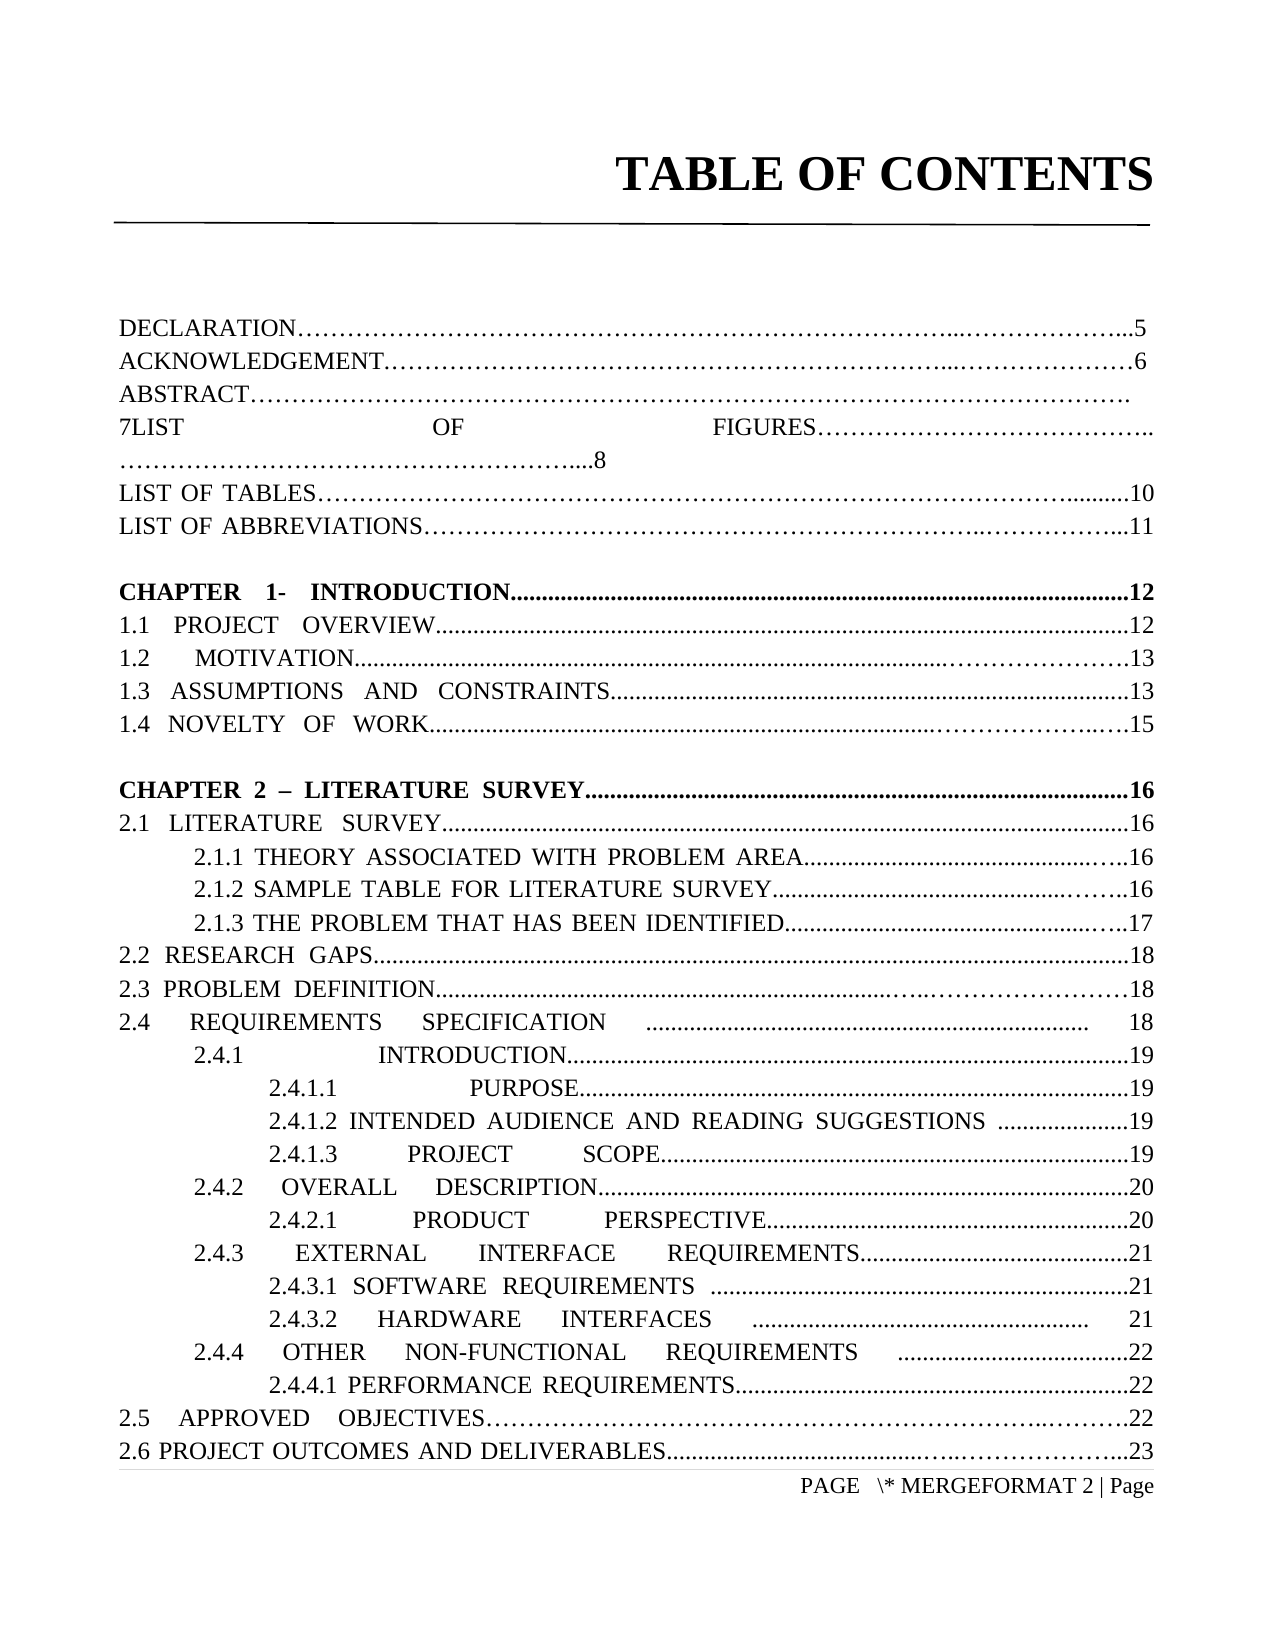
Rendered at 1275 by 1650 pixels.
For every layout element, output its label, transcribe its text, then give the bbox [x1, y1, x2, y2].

text 2.1.2 SAMPLE TABLE FOR LITERATURE SURVEY...............................................……..16 [194, 874, 1154, 903]
text 2.4.1.2 INTENDED AUDIENCE AND READING SUGGESTIONS .....................19 [269, 1106, 1154, 1134]
text 2.4.2.1 PRODUCT PERSPECTIVE..........................................................20 [269, 1205, 1154, 1233]
text 2.4.1.1 PURPOSE........................................................................................19 [269, 1073, 1154, 1101]
text 2.4.3.1 SOFTWARE REQUIREMENTS ...................................................................21 [269, 1271, 1154, 1299]
text 1.4 NOVELTY OF WORK.................................................................................………………..….15 [119, 709, 1154, 738]
text 2.4.4 OTHER NON-FUNCTIONAL REQUIREMENTS .....................................22 [194, 1337, 1154, 1366]
text 2.4.2 OVERALL DESCRIPTION.....................................................................................20 [194, 1172, 1154, 1201]
text 2.1.3 THE PROBLEM THAT HAS BEEN IDENTIFIED.................................................…..17 [194, 908, 1154, 936]
text 2.4.1 INTRODUCTION..........................................................................................19 [194, 1040, 1154, 1068]
text 1.1 PROJECT OVERVIEW...............................................................................................................12 [119, 610, 1154, 639]
text 2.1 LITERATURE SURVEY..............................................................................................................16 [119, 808, 1154, 837]
text 2.4.3 EXTERNAL INTERFACE REQUIREMENTS...........................................21 [194, 1238, 1154, 1267]
text ABSTRACT…………………………………………………………………………………………….7LIST OF FIGURES…………………………………..………………………………………………....8 [119, 379, 1154, 474]
text 2.3 PROBLEM DEFINITION.........................................................................…..……………………18 [119, 974, 1154, 1002]
text 2.4 REQUIREMENTS SPECIFICATION ....................................................................... 18 [119, 1007, 1154, 1035]
text 2.4.4.1 PERFORMANCE REQUIREMENTS...............................................................22 [269, 1370, 1154, 1399]
text 2.1.1 THEORY ASSOCIATED WITH PROBLEM AREA..............................................…..16 [194, 842, 1154, 870]
text LIST OF ABBREVIATIONS…………………………………………………………..……………...11 [119, 511, 1154, 540]
text 1.2 MOTIVATION...............................................................................................………………….13 [119, 643, 1154, 672]
text CHAPTER 2 – LITERATURE SURVEY.......................................................................................16 [119, 776, 1154, 804]
text 2.6 PROJECT OUTCOMES AND DELIVERABLES.........................................…..………………...23 [119, 1436, 1154, 1465]
text CHAPTER 1- INTRODUCTION...................................................................................................12 [119, 577, 1154, 606]
text 2.4.1.3 PROJECT SCOPE...........................................................................19 [269, 1139, 1154, 1167]
text LIST OF TABLES………………………………………………………………………………..........10 [119, 478, 1154, 507]
text TABLE OF CONTENTS [119, 144, 1154, 201]
text 1.3 ASSUMPTIONS AND CONSTRAINTS...................................................................................13 [119, 676, 1154, 705]
text 2.4.3.2 HARDWARE INTERFACES ...................................................... 21 [269, 1304, 1154, 1333]
text DECLARATION……………………………………………………………………...………………...5 ACKNOWLEDGEMENT.…………………………………………………………...…………………6 [119, 313, 1154, 375]
text 2.5 APPROVED OBJECTIVES…………………………………………………………..……….22 [119, 1403, 1154, 1432]
text 2.2 RESEARCH GAPS.........................................................................................................................18 [119, 941, 1154, 969]
